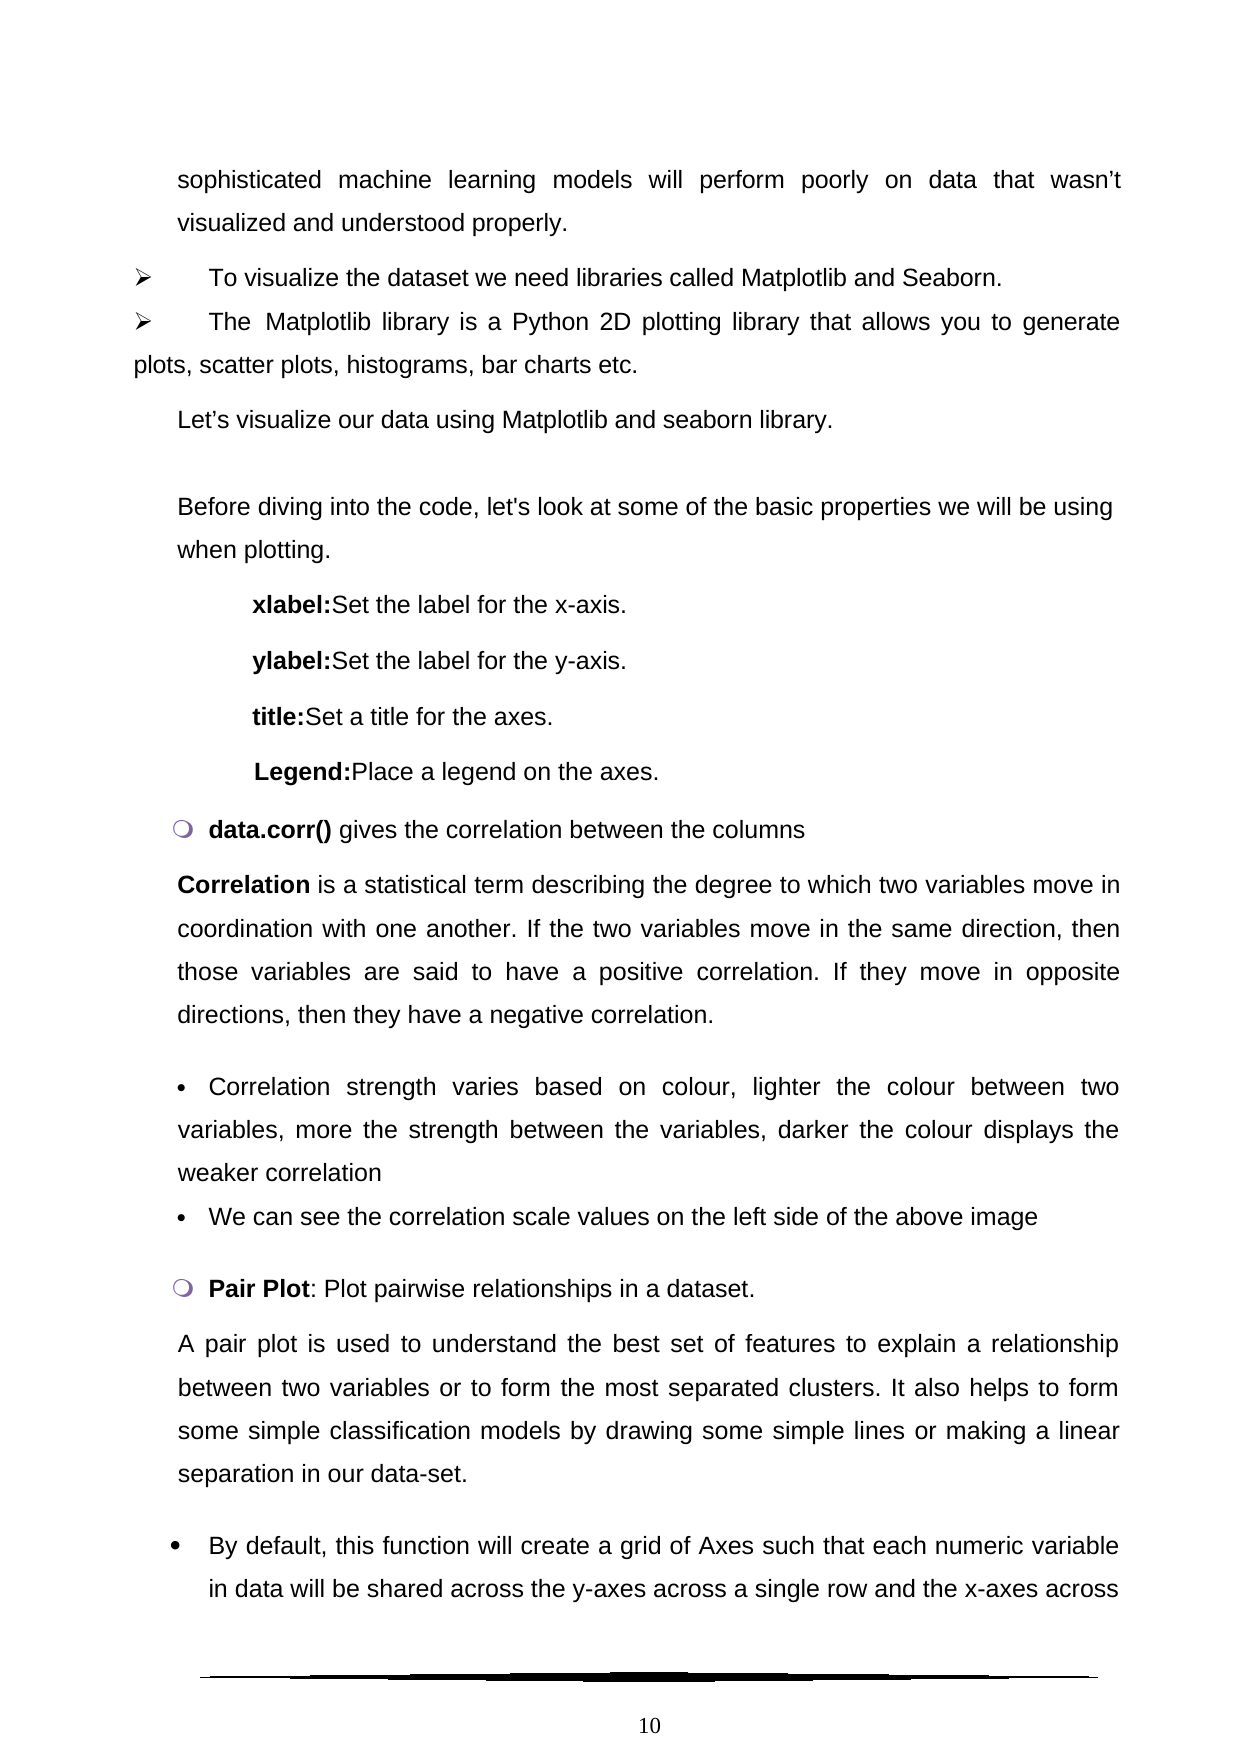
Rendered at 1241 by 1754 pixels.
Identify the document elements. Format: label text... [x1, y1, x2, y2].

text Let’s visualize our data using Matplotlib and seaborn library. Before diving into the code, let's look at some of the basic properties we will be using when plotting. [177, 405, 1121, 563]
list We can see the correlation scale values on the left side of the above image [178, 1201, 1121, 1230]
list To visualize the dataset we need libraries called Matplotlib and Seaborn. [133, 263, 1121, 292]
text A pair plot is used to understand the best set of features to explain a relationship between two variables or to form the most separated clusters. It also helps to form some simple classification models by drawing some simple lines or making a linear separation in our data-set. [178, 1329, 1121, 1488]
text ylabel:Set the label for the y-axis. [177, 646, 1121, 675]
list Correlation strength varies based on colour, lighter the colour between two variables, more the strength between the variables, darker the colour displays the weaker correlation [178, 1072, 1121, 1187]
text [177, 164, 1121, 236]
list The Matplotlib library is a Python 2D plotting library that allows you to generate plots, scatter plots, histograms, bar charts etc. [133, 307, 1121, 378]
text Legend:Place a legend on the axes. [177, 757, 1121, 786]
text Correlation is a statistical term describing the degree to which two variables move in coordination with one another. If the two variables move in the same direction, then those variables are said to have a positive correlation. If they move in opposite directions, then they have a negative correlation. [177, 870, 1121, 1028]
text xlabel:Set the label for the x-axis. [177, 590, 1121, 619]
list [171, 1531, 1121, 1603]
text title:Set a title for the axes. [177, 702, 1121, 730]
list data.corr() gives the correlation between the columns [171, 815, 1121, 843]
list Pair Plot: Plot pairwise relationships in a dataset. [171, 1274, 1121, 1303]
